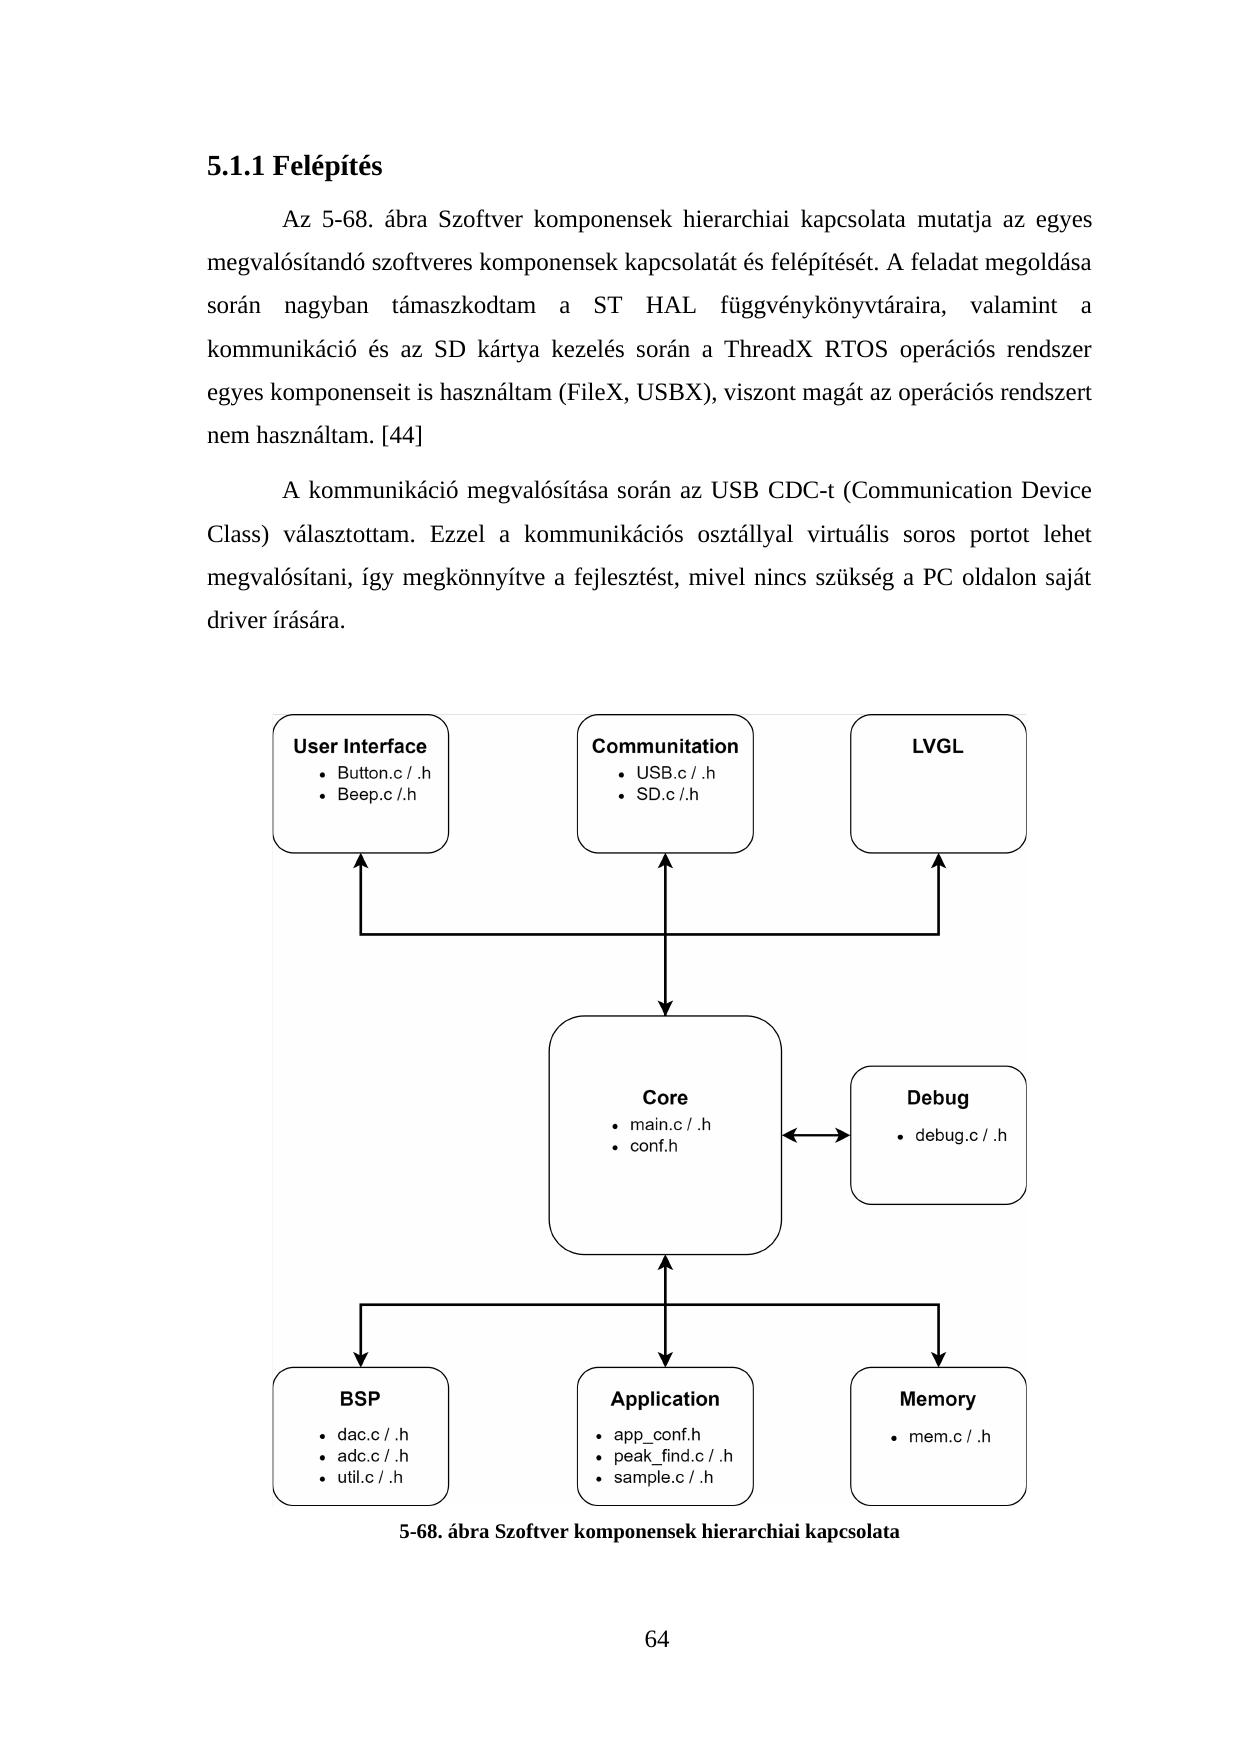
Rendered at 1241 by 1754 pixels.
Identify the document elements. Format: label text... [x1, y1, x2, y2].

subtitle Felépítés [207, 148, 1092, 181]
picture [272, 714, 1027, 1506]
text A kommunikáció megvalósítása során az USB CDC-t (Communication Device Class) választottam. Ezzel a kommunikációs osztállyal virtuális soros portot lehet megvalósítani, így megkönnyítve a fejlesztést, mivel nincs szükség a PC oldalon saját driver írására. [207, 476, 1092, 634]
